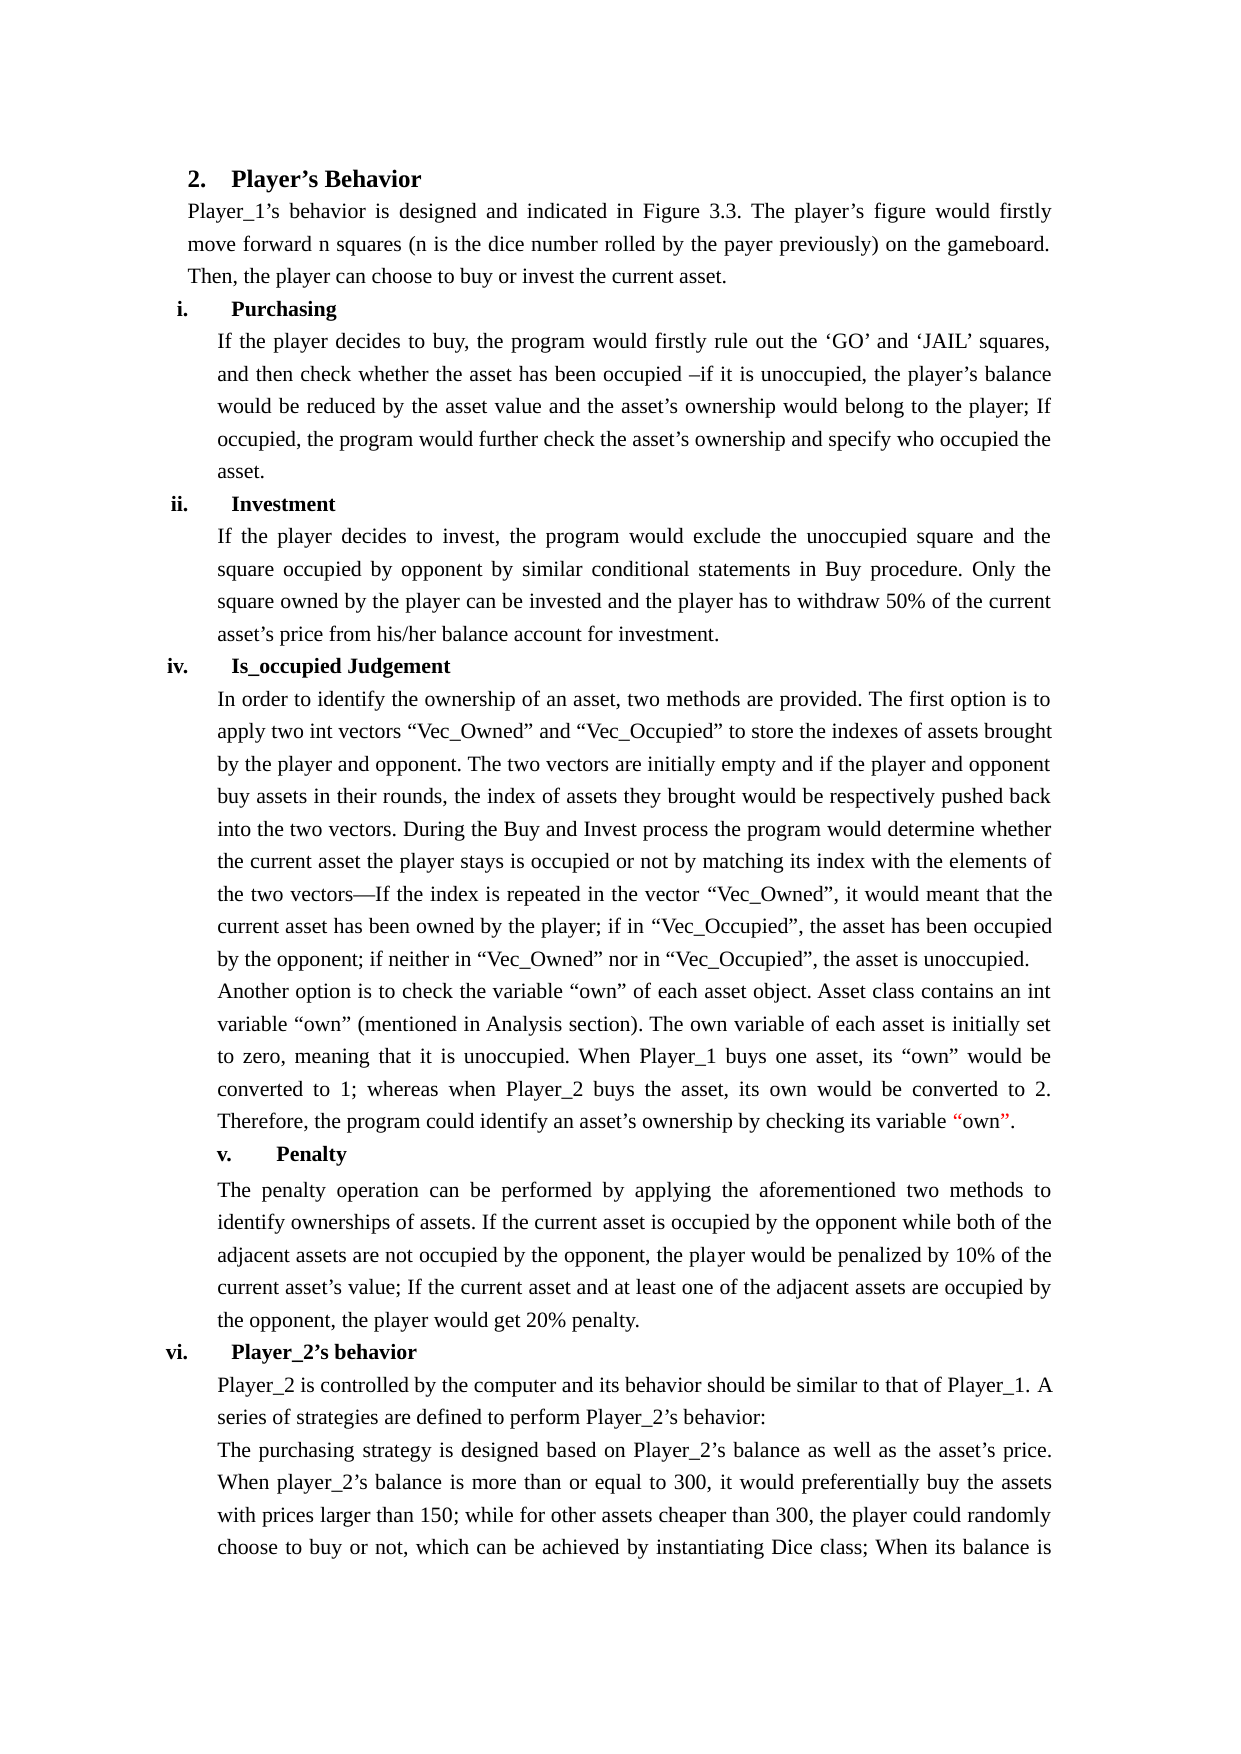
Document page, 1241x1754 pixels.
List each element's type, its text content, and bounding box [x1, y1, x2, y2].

text If the player decides to invest, the program would exclude the unoccupied square and the square occupied by opponent by similar conditional statements in Buy procedure. Only the square owned by the player can be invested and the player has to withdraw 50% of the current asset’s price from his/her balance account for investment. [217, 519, 1053, 649]
list Player’s Behavior [187, 162, 1053, 194]
text The penalty operation can be performed by applying the aforementioned two methods to identify ownerships of assets. If the current asset is occupied by the opponent while both of the adjacent assets are not occupied by the opponent, the player would be penalized by 10% of the current asset’s value; If the current asset and at least one of the adjacent assets are occupied by the opponent, the player would get 20% penalty. [217, 1173, 1053, 1336]
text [217, 1433, 1053, 1563]
list Purchasing [187, 292, 1053, 324]
list Is_occupied Judgement [187, 649, 1053, 682]
list Penalty [232, 1137, 1053, 1169]
text If the player decides to buy, the program would firstly rule out the ‘GO’ and ‘JAIL’ squares, and then check whether the asset has been occupied –if it is unoccupied, the player’s balance would be reduced by the asset value and the asset’s ownership would belong to the player; If occupied, the program would further check the asset’s ownership and specify who occupied the asset. [217, 324, 1053, 487]
list Investment [187, 487, 1053, 519]
text In order to identify the ownership of an asset, two methods are provided. The first option is to apply two int vectors “Vec_Owned” and “Vec_Occupied” to store the indexes of assets brought by the player and opponent. The two vectors are initially empty and if the player and opponent buy assets in their rounds, the index of assets they brought would be respectively pushed back into the two vectors. During the Buy and Invest process the program would determine whether the current asset the player stays is occupied or not by matching its index with the elements of the two vectors—If the index is repeated in the vector “Vec_Owned”, it would meant that the current asset has been owned by the player; if in “Vec_Occupied”, the asset has been occupied by the opponent; if neither in “Vec_Owned” nor in “Vec_Occupied”, the asset is unoccupied. [217, 682, 1053, 974]
text Player_1’s behavior is designed and indicated in Figure 3.3. The player’s figure would firstly move forward n squares (n is the dice number rolled by the payer previously) on the gameboard. Then, the player can choose to buy or invest the current asset. [187, 194, 1053, 292]
list Player_2’s behavior [187, 1336, 1053, 1368]
text Another option is to check the variable “own” of each asset object. Asset class contains an int variable “own” (mentioned in Analysis section). The own variable of each asset is initially set to zero, meaning that it is unoccupied. When Player_1 buys one asset, its “own” would be converted to 1; whereas when Player_2 buys the asset, its own would be converted to 2. Therefore, the program could identify an asset’s ownership by checking its variable “own”. [217, 974, 1053, 1137]
text Player_2 is controlled by the computer and its behavior should be similar to that of Player_1. A series of strategies are defined to perform Player_2’s behavior: [217, 1368, 1053, 1433]
